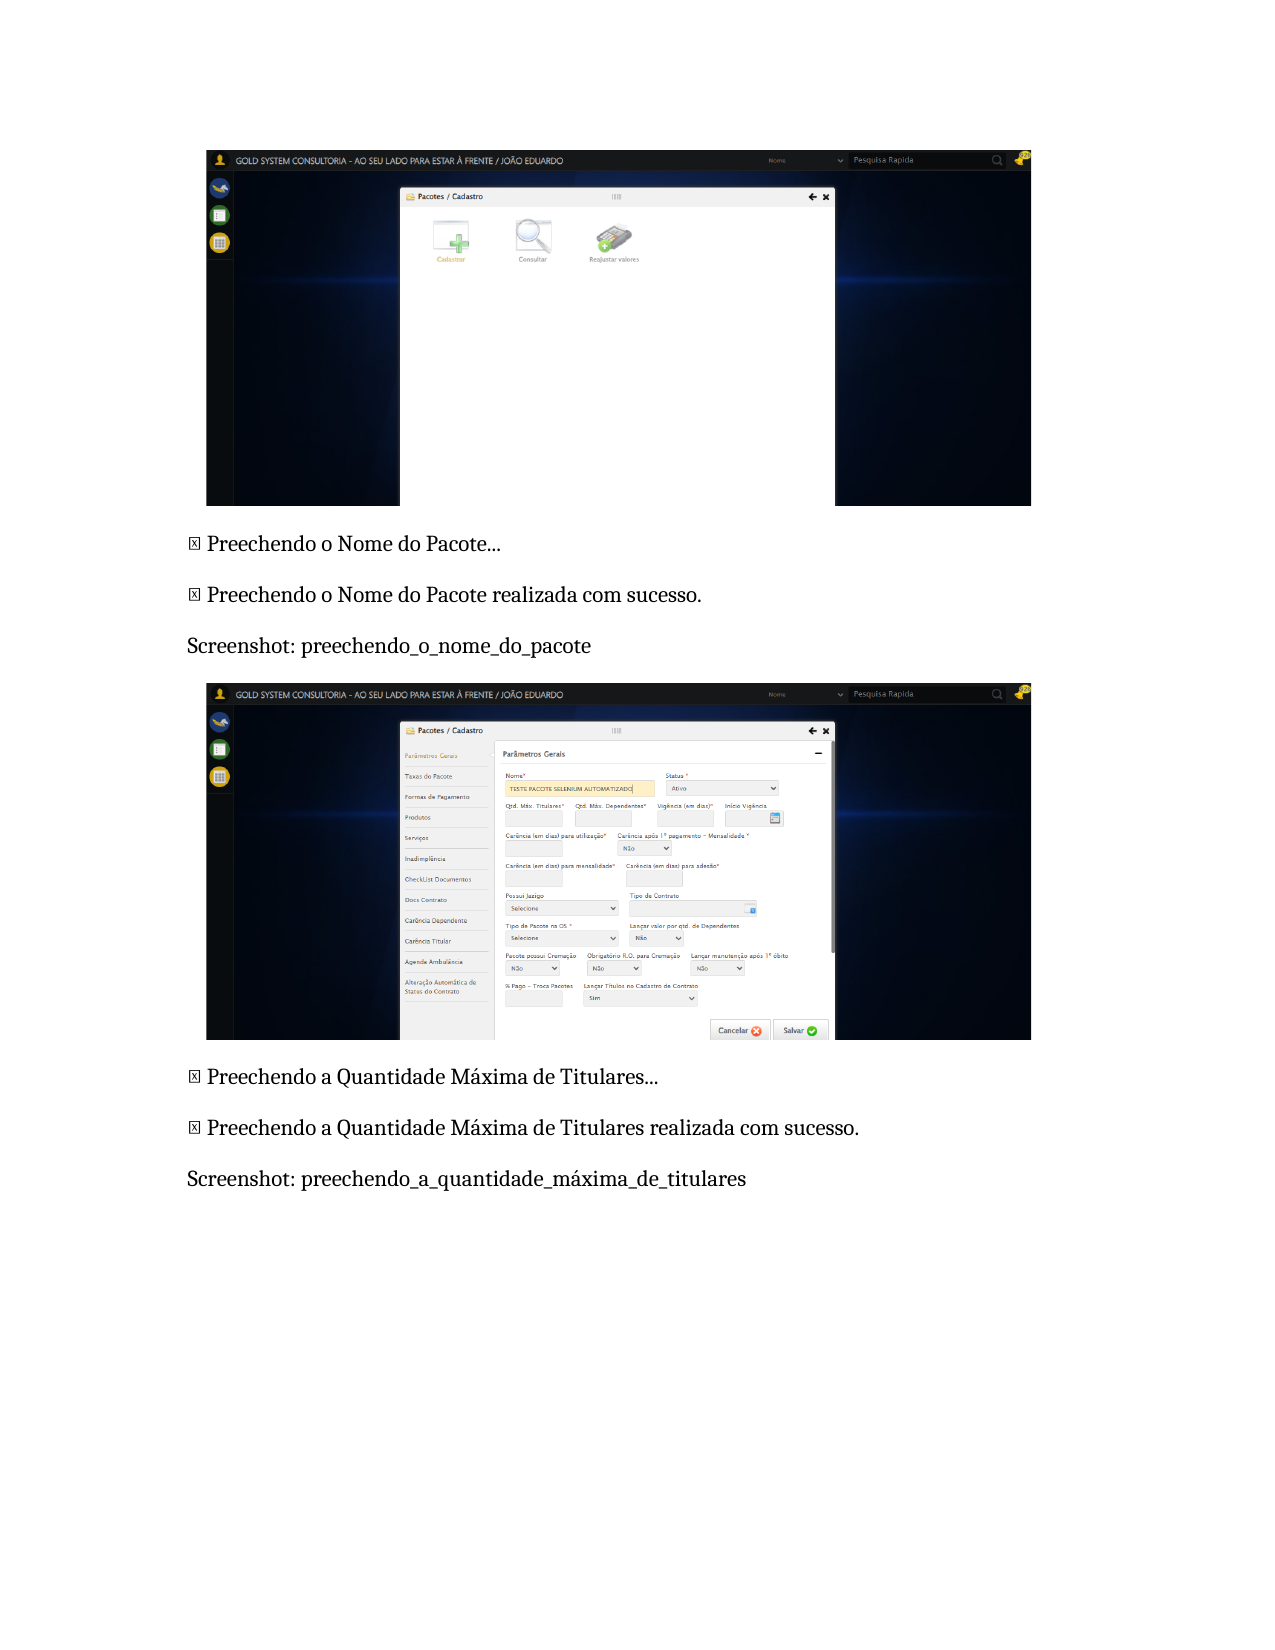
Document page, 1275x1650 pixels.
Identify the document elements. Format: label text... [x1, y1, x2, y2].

text ✅ Preechendo o Nome do Pacote realizada com sucesso. [187, 581, 1087, 608]
text Screenshot: preechendo_o_nome_do_pacote [187, 632, 1087, 659]
text 🔄 Preechendo o Nome do Pacote... [187, 530, 1087, 557]
text 🔄 Preechendo a Quantidade Máxima de Titulares... [187, 1064, 1087, 1090]
picture [206, 150, 1032, 506]
text ✅ Preechendo a Quantidade Máxima de Titulares realizada com sucesso. [187, 1115, 1087, 1141]
text Screenshot: preechendo_a_quantidade_máxima_de_titulares [187, 1166, 1087, 1192]
picture [206, 683, 1032, 1040]
